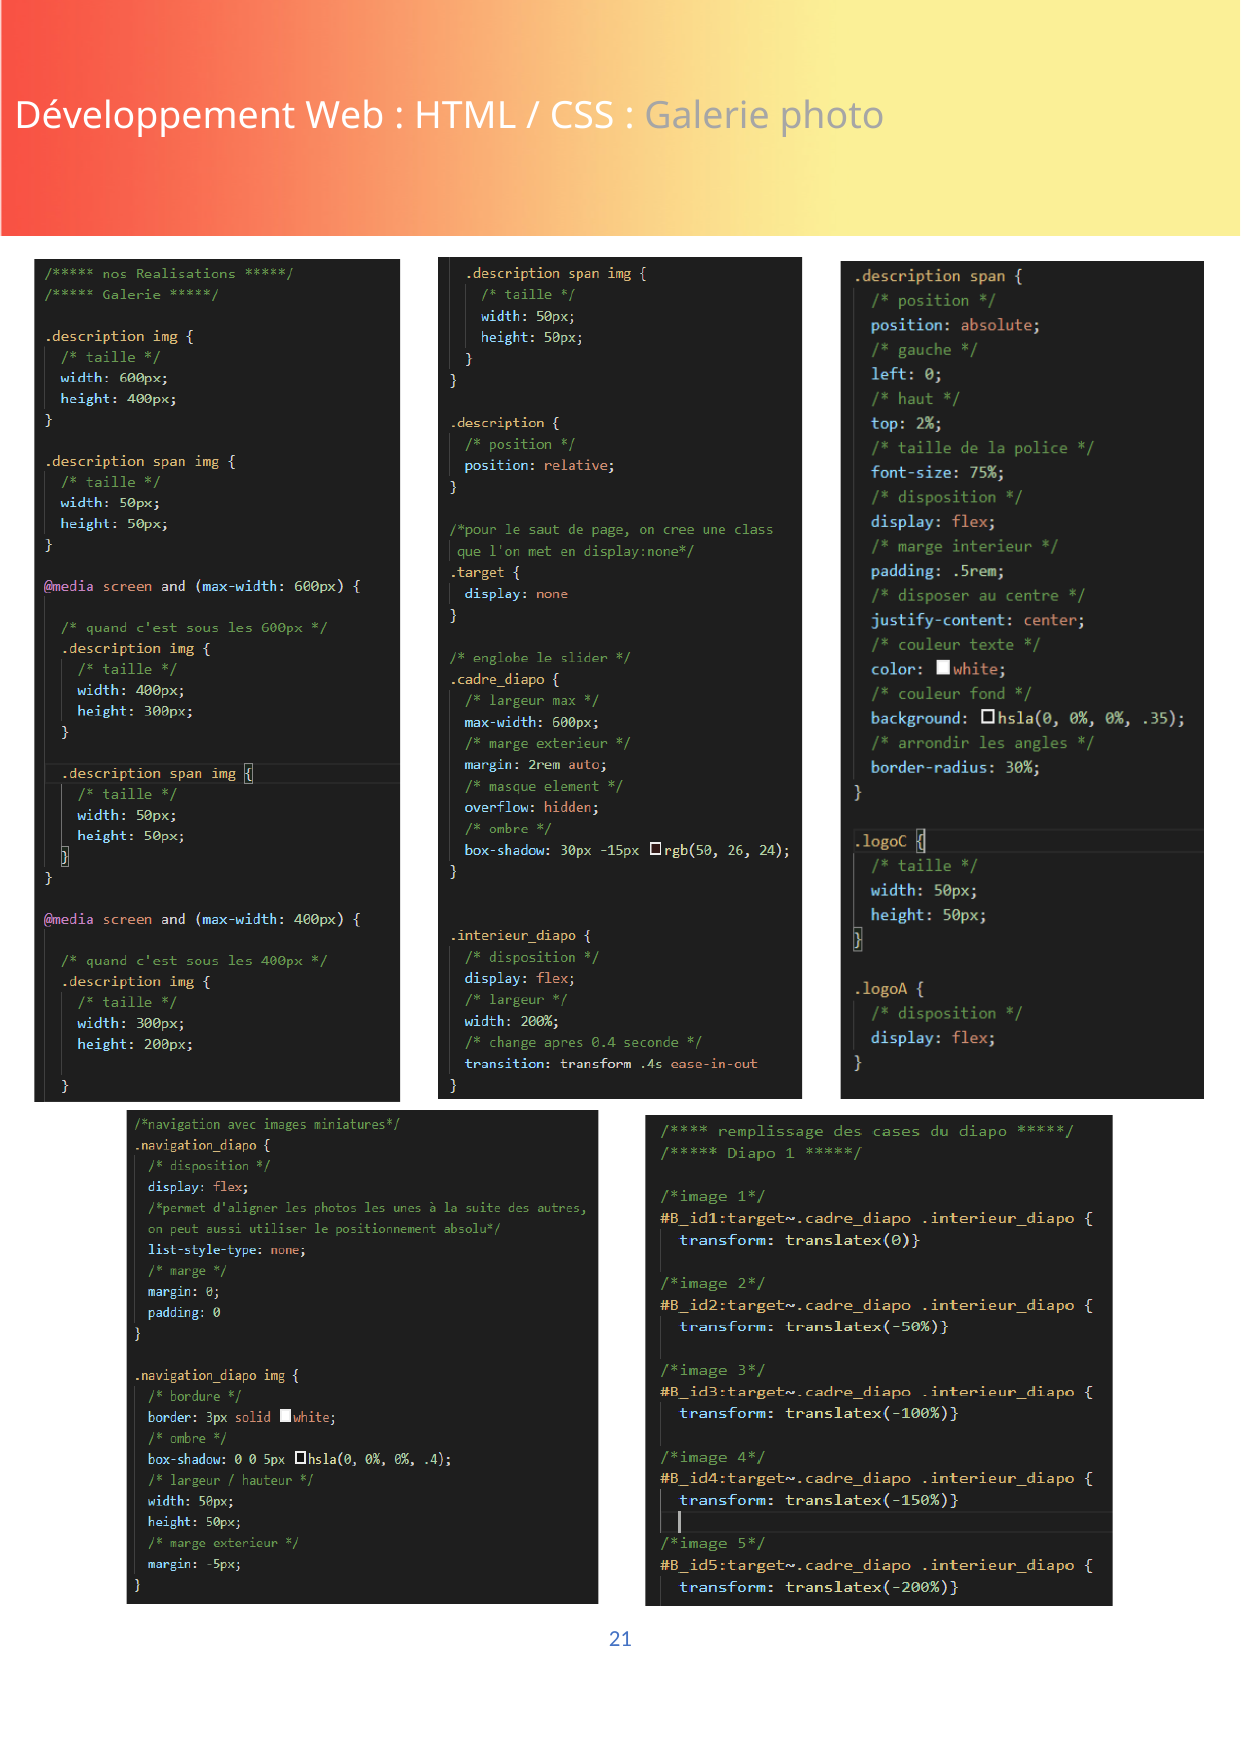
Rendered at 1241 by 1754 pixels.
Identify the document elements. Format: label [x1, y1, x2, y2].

picture [126, 1110, 599, 1604]
picture [645, 1115, 1113, 1606]
picture [840, 261, 1204, 1099]
picture [2, 0, 1240, 236]
picture [438, 257, 803, 1099]
picture [34, 259, 400, 1102]
